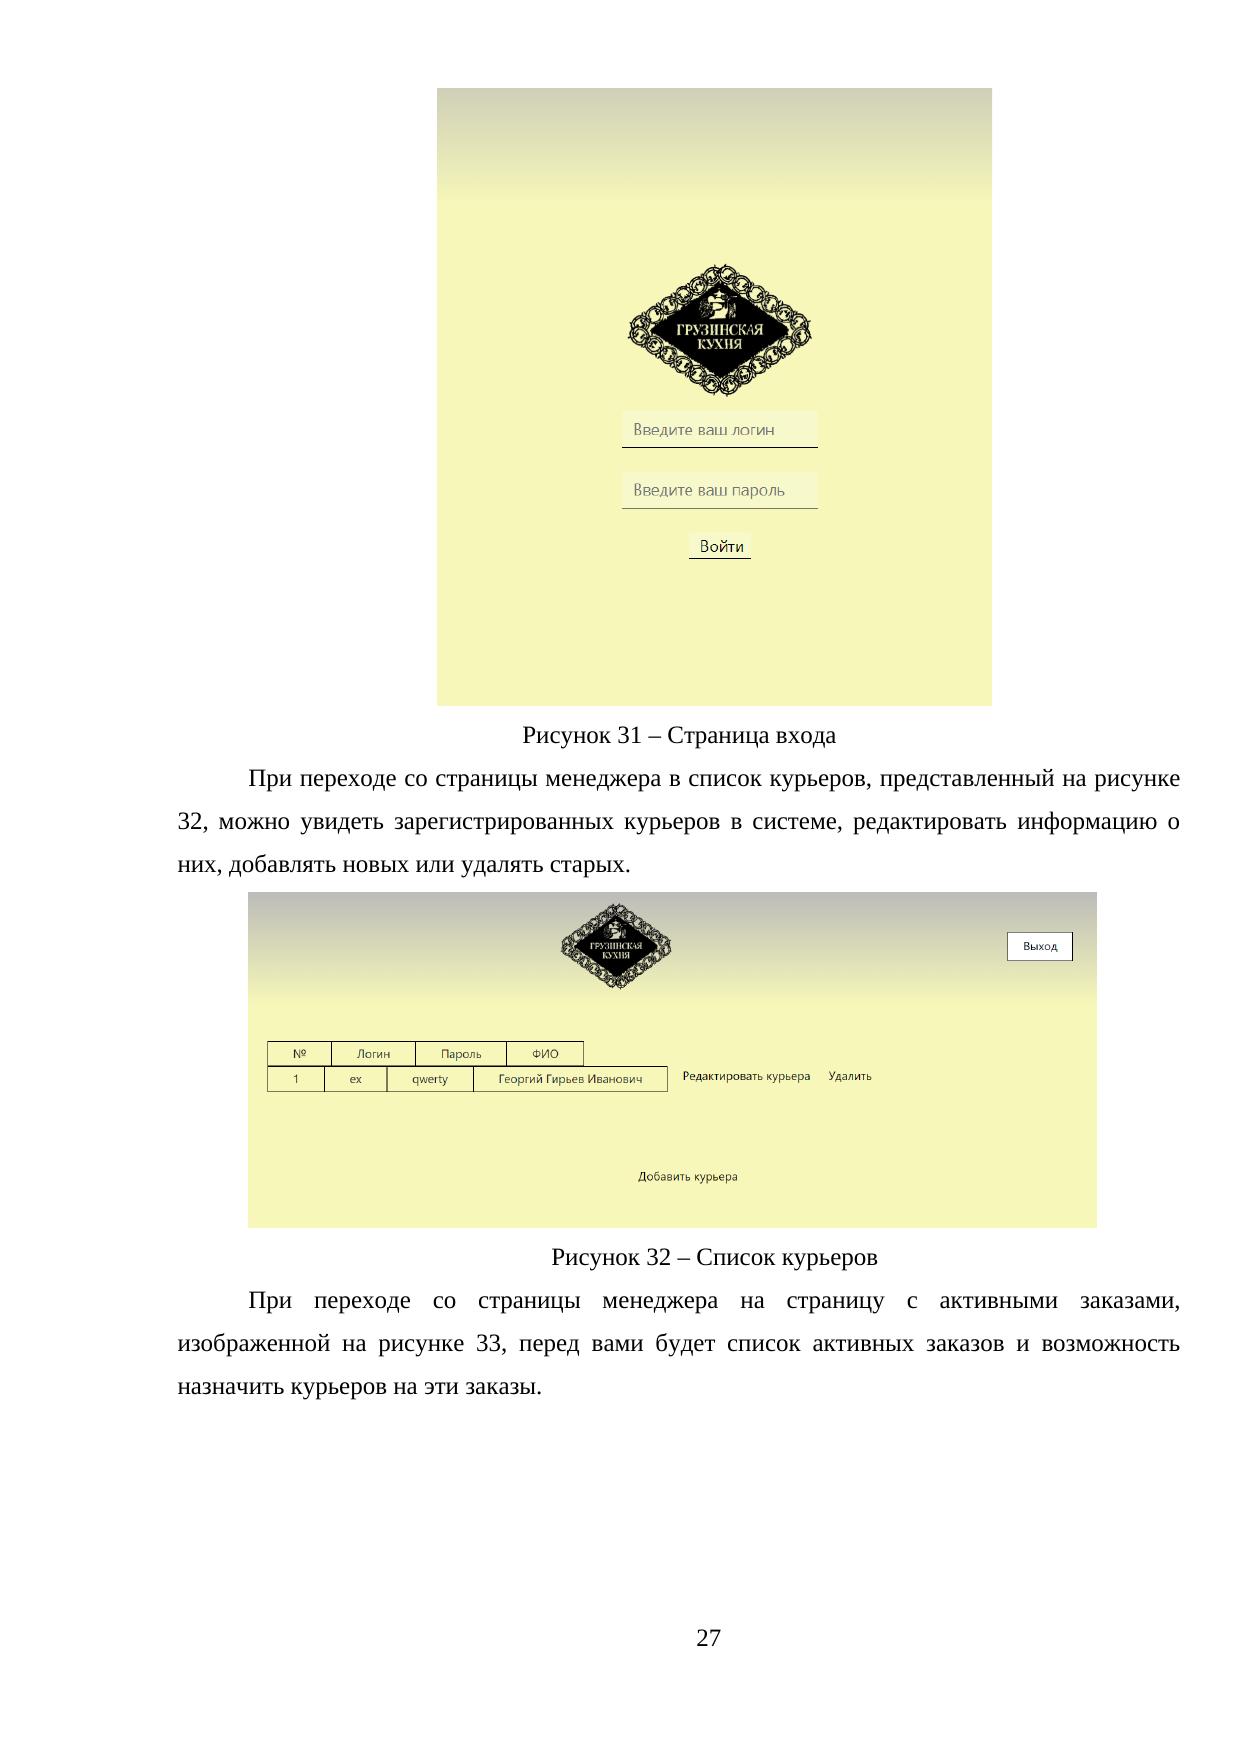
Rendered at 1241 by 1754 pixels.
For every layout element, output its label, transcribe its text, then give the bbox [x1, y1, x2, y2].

text При переходе со страницы менеджера на страницу с активными заказами, изображенной на рисунке 33, перед вами будет список активных заказов и возможность назначить курьеров на эти заказы. [177, 1285, 1181, 1400]
text При переходе со страницы менеджера в список курьеров, представленный на рисунке 32, можно увидеть зарегистрированных курьеров в системе, редактировать информацию о них, добавлять новых или удалять старых. [177, 763, 1181, 878]
text Рисунок 32 – Список курьеров [177, 1242, 1181, 1270]
picture [248, 892, 1097, 1228]
picture [437, 88, 993, 706]
